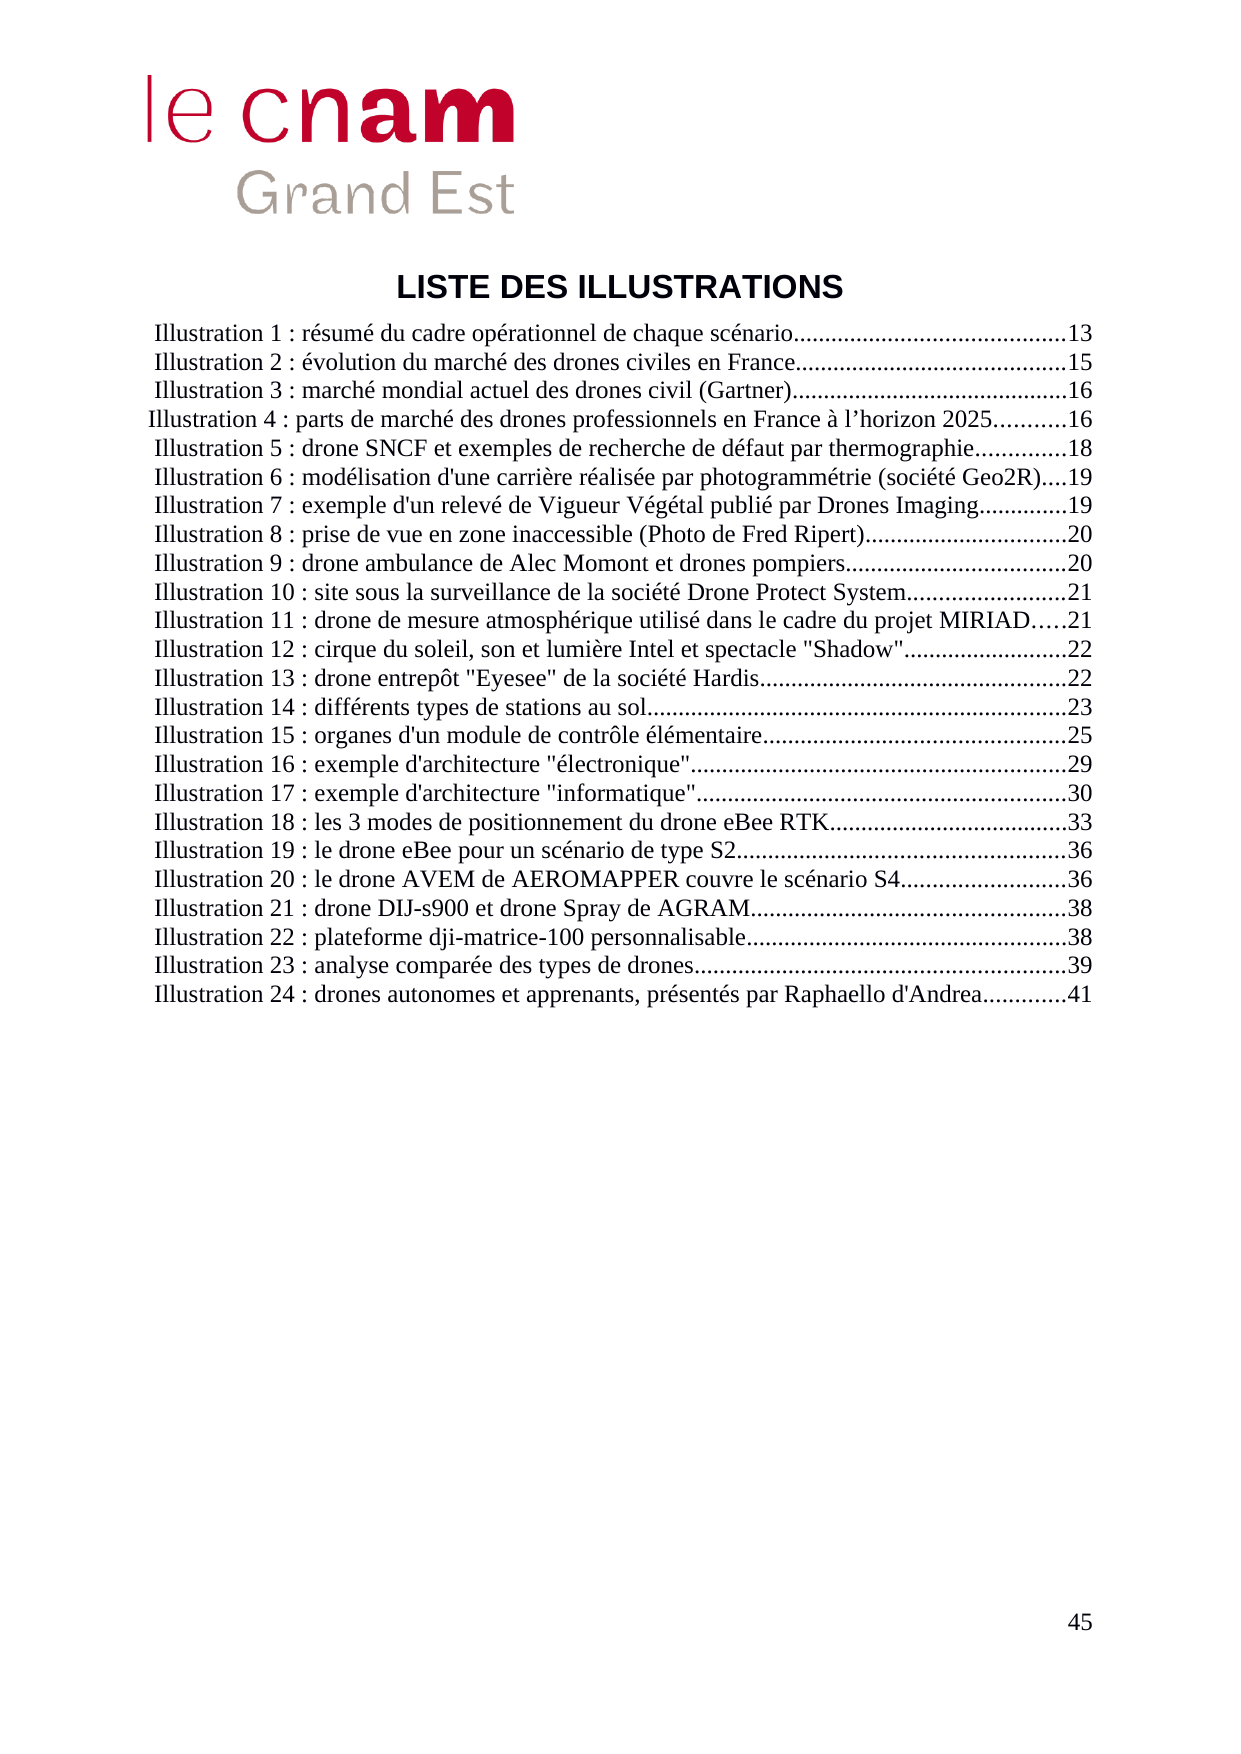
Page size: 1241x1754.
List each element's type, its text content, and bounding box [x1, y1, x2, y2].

text Illustration 16 : exemple d'architecture "électronique" 29 [148, 749, 1092, 778]
text Illustration 6 : modélisation d'une carrière réalisée par photogrammétrie (société Geo2R) 19 [148, 462, 1092, 490]
text Illustration 20 : le drone AVEM de AEROMAPPER couvre le scénario S4 36 [148, 864, 1092, 893]
text Illustration 24 : drones autonomes et apprenants, présentés par Raphaello d'Andrea 41 [148, 979, 1092, 1008]
text Illustration 3 : marché mondial actuel des drones civil (Gartner) 16 [148, 375, 1092, 404]
text Illustration 4 : parts de marché des drones professionnels en France à l’horizon 2025 16 [148, 404, 1092, 433]
text Illustration 23 : analyse comparée des types de drones 39 [148, 950, 1092, 979]
text Illustration 9 : drone ambulance de Alec Momont et drones pompiers 20 [148, 548, 1092, 577]
text Illustration 5 : drone SNCF et exemples de recherche de défaut par thermographie 18 [148, 433, 1092, 462]
text Illustration 21 : drone DIJ-s900 et drone Spray de AGRAM 38 [148, 893, 1092, 922]
text Illustration 15 : organes d'un module de contrôle élémentaire 25 [148, 720, 1092, 749]
text Illustration 17 : exemple d'architecture "informatique" 30 [148, 778, 1092, 807]
text Illustration 12 : cirque du soleil, son et lumière Intel et spectacle "Shadow" 22 [148, 634, 1092, 663]
text Illustration 11 : drone de mesure atmosphérique utilisé dans le cadre du projet MIRIAD 21 [148, 605, 1092, 634]
text Illustration 22 : plateforme dji-matrice-100 personnalisable 38 [148, 922, 1092, 950]
text Illustration 10 : site sous la surveillance de la société Drone Protect System 21 [148, 577, 1092, 605]
text Illustration 19 : le drone eBee pour un scénario de type S2 36 [148, 835, 1092, 864]
text Illustration 14 : différents types de stations au sol 23 [148, 692, 1092, 720]
text Illustration 2 : évolution du marché des drones civiles en France 15 [148, 347, 1092, 375]
text Illustration 7 : exemple d'un relevé de Vigueur Végétal publié par Drones Imaging 19 [148, 490, 1092, 519]
text Illustration 13 : drone entrepôt "Eyesee" de la société Hardis 22 [148, 663, 1092, 692]
text Illustration 8 : prise de vue en zone inaccessible (Photo de Fred Ripert) 20 [148, 519, 1092, 548]
text Illustration 18 : les 3 modes de positionnement du drone eBee RTK 33 [148, 807, 1092, 835]
text Illustration 1 : résumé du cadre opérationnel de chaque scénario 13 [148, 318, 1092, 347]
title LISTE DES ILLUSTRATIONS [148, 267, 1092, 305]
picture [147, 75, 514, 214]
